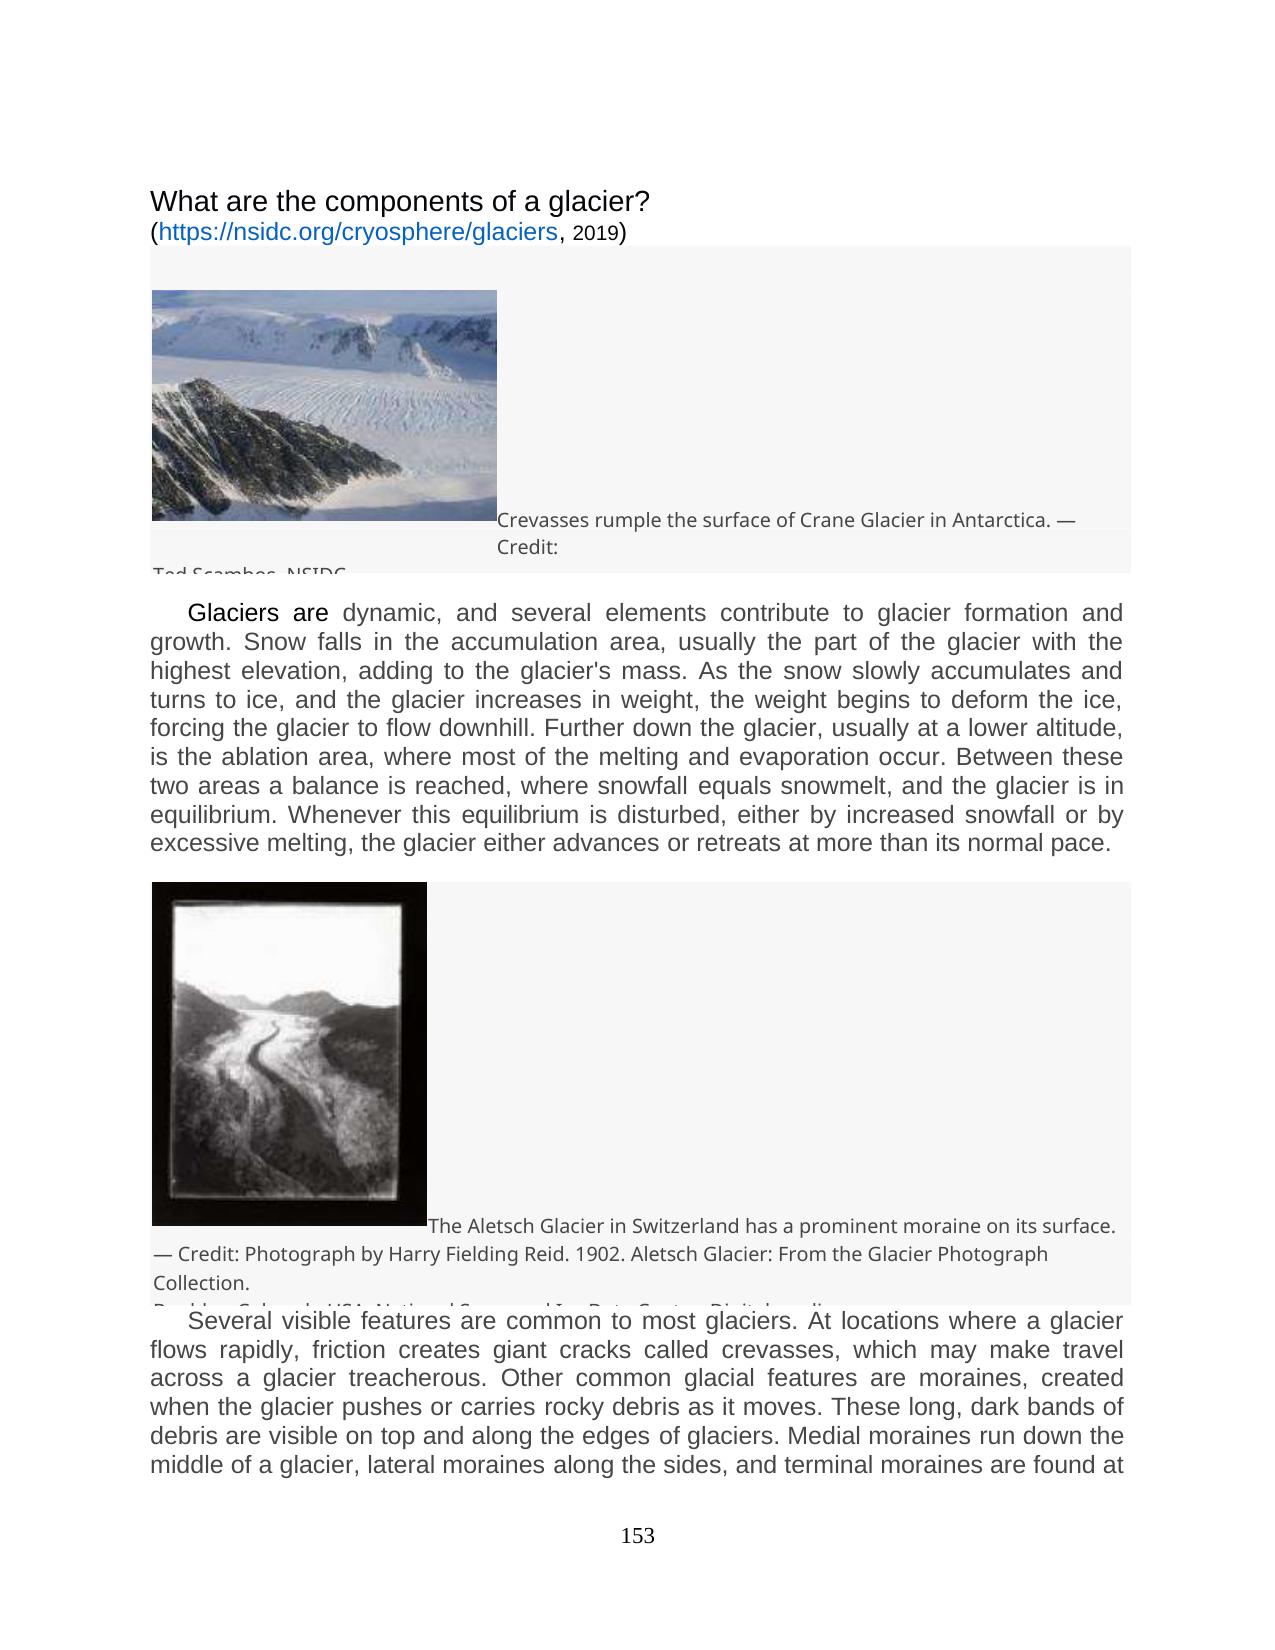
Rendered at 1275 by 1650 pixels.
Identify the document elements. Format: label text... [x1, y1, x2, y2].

text (https://nsidc.org/cryosphere/glaciers, 2019) [150, 217, 1125, 245]
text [150, 1306, 1125, 1478]
text Glaciers are dynamic, and several elements contribute to glacier formation and growth. Snow falls in the accumulation area, usually the part of the glacier with the highest elevation, adding to the glacier's mass. As the snow slowly accumulates and turns to ice, and the glacier increases in weight, the weight begins to deform the ice, forcing the glacier to flow downhill. Further down the glacier, usually at a lower altitude, is the ablation area, where most of the melting and evaporation occur. Between these two areas a balance is reached, where snowfall equals snowmelt, and the glacier is in equilibrium. Whenever this equilibrium is disturbed, either by increased snowfall or by excessive melting, the glacier either advances or retreats at more than its normal pace. [150, 598, 1125, 857]
picture [152, 290, 497, 521]
picture [152, 882, 427, 1226]
text What are the components of a glacier? [150, 183, 1125, 217]
